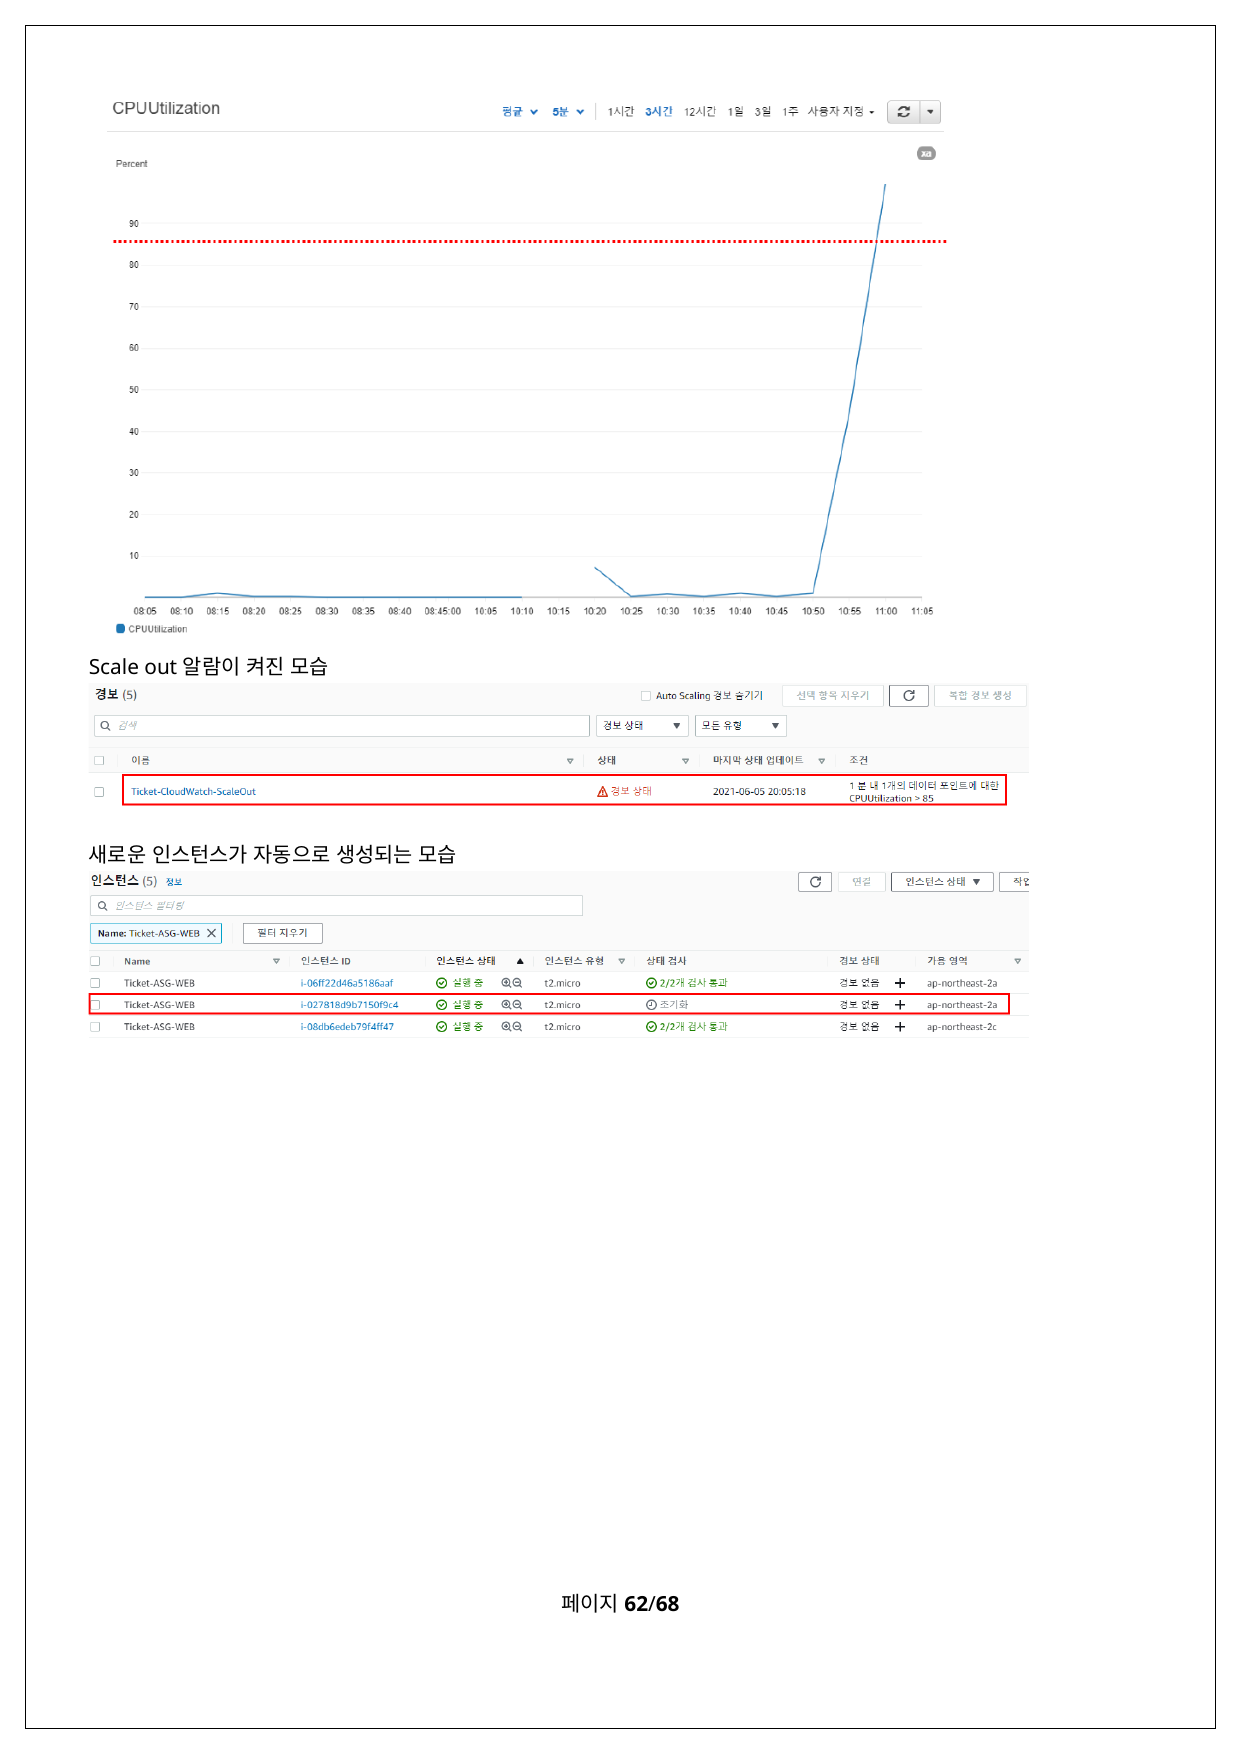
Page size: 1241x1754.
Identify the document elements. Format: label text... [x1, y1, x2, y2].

picture [88, 683, 1029, 806]
picture [88, 871, 1029, 1038]
text Scale out 알람이 켜진 모습 [88, 650, 1152, 681]
picture [88, 88, 975, 649]
text 새로운 인스턴스가 자동으로 생성되는 모습 [88, 838, 1152, 868]
